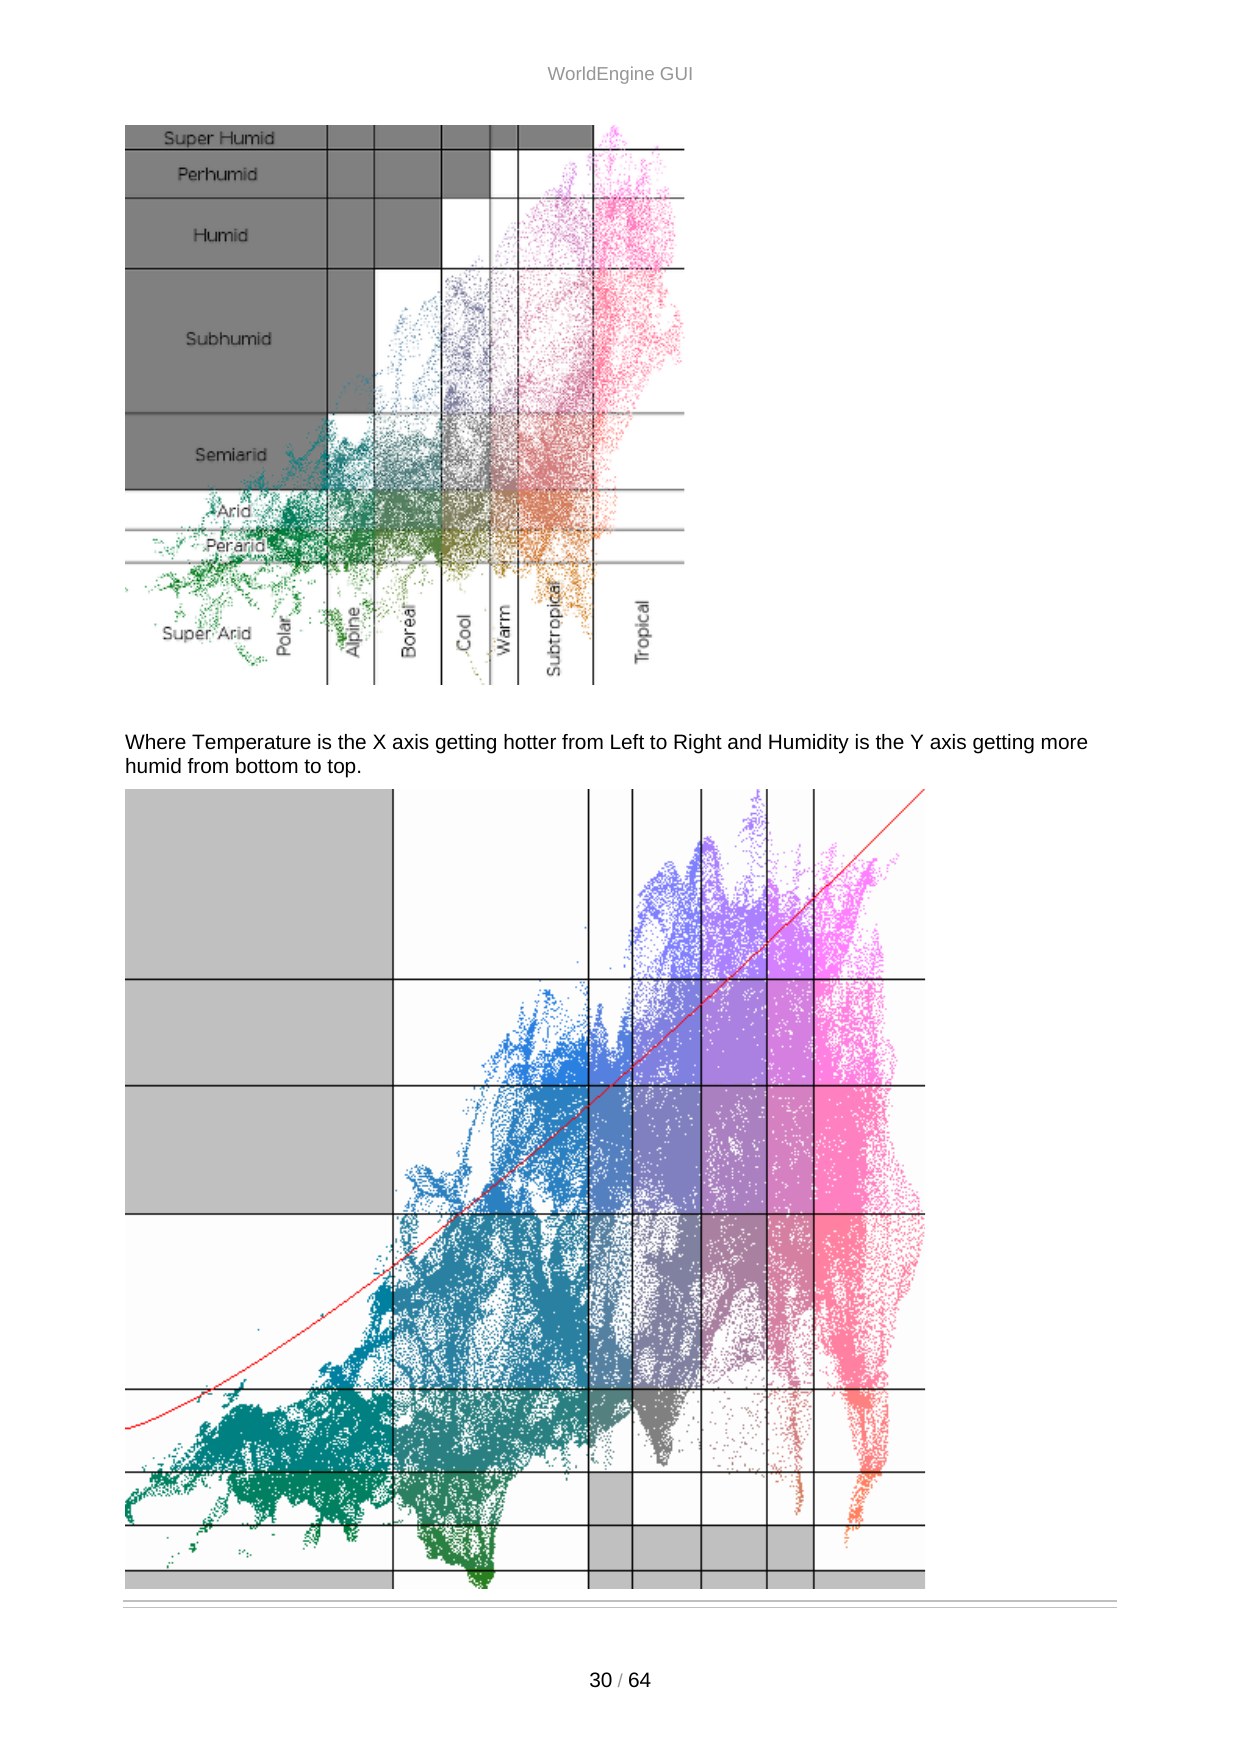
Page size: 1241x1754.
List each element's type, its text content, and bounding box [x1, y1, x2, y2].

picture [125, 125, 685, 685]
picture [125, 789, 926, 1589]
text Where Temperature is the X axis getting hotter from Left to Right and Humidity is the Y axis getting more humid from bottom to top. [125, 730, 1115, 778]
